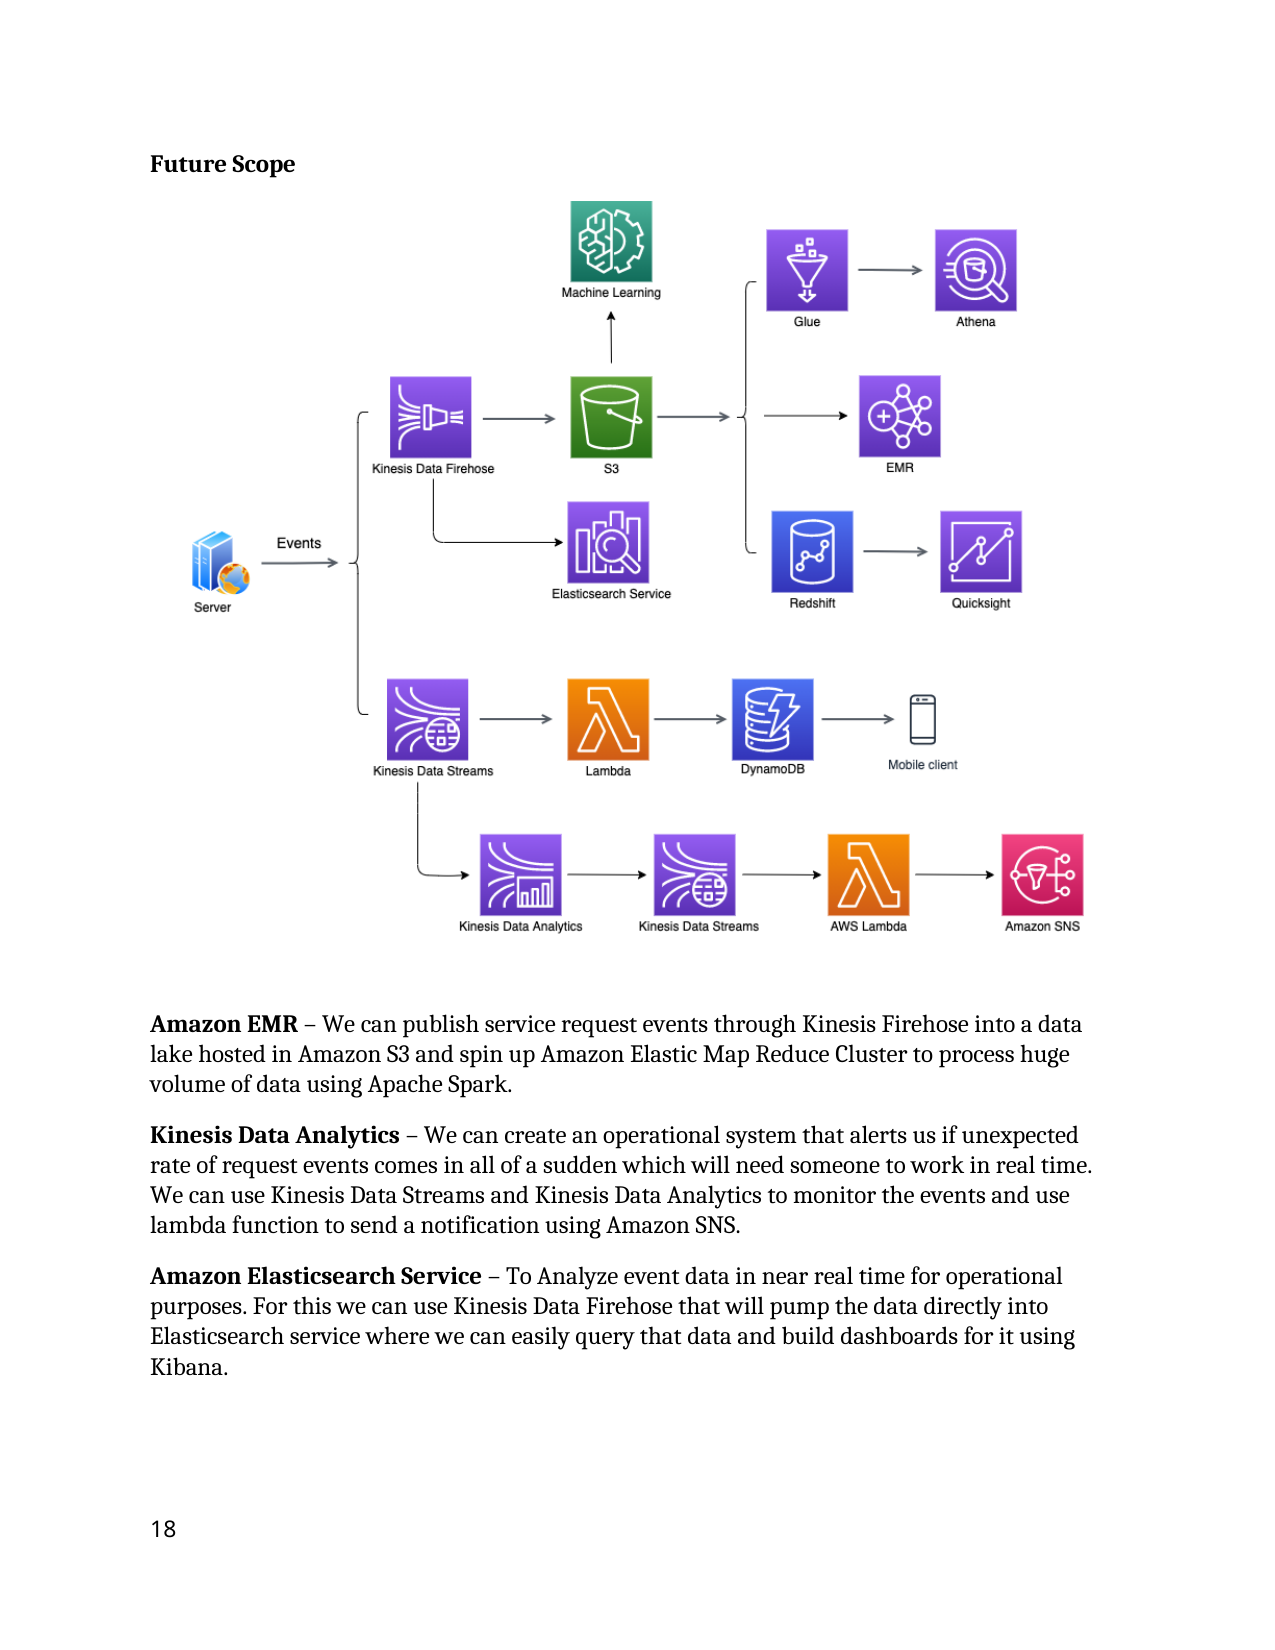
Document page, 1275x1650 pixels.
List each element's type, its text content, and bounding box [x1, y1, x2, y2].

picture [185, 201, 1090, 937]
text Amazon Elasticsearch Service – To Analyze event data in near real time for operational purposes. For this we can use Kinesis Data Firehose that will pump the data directly into Elasticsearch service where we can easily query that data and build dashboards for it using Kibana. [150, 1262, 1125, 1381]
text Kinesis Data Analytics – We can create an operational system that alerts us if unexpected rate of request events comes in all of a sudden which will need someone to work in real time. We can use Kinesis Data Streams and Kinesis Data Analytics to monitor the events and use lambda function to send a notification using Amazon SNS. [150, 1121, 1125, 1240]
text Amazon EMR – We can publish service request events through Kinesis Firehose into a data lake hosted in Amazon S3 and spin up Amazon Elastic Map Reduce Cluster to process huge volume of data using Apache Spark. [150, 1010, 1125, 1099]
text Future Scope [150, 150, 1125, 179]
